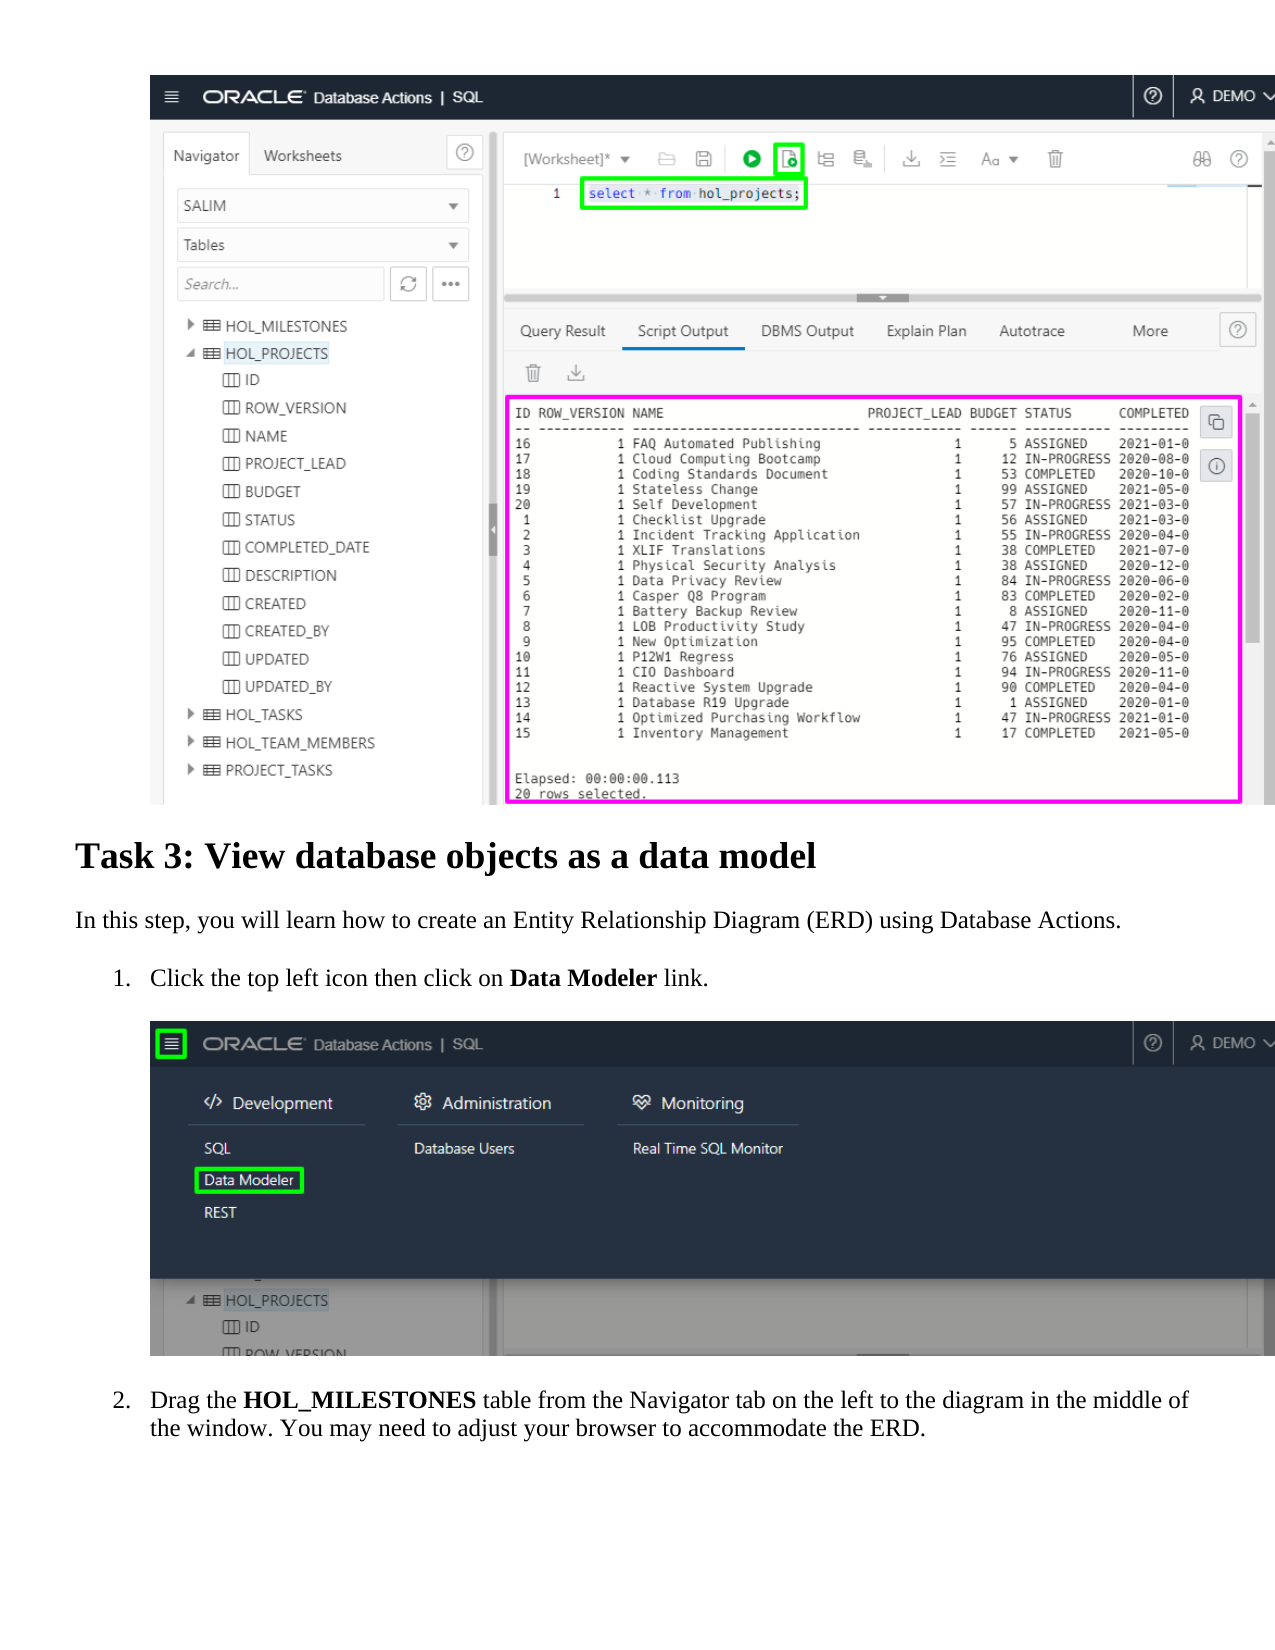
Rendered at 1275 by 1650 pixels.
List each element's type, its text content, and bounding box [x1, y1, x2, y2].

picture [150, 1021, 1275, 1356]
text In this step, you will learn how to create an Entity Relationship Diagram (ERD) using Database Actions. [75, 906, 1200, 934]
subtitle Task 3: View database objects as a data model [75, 833, 1200, 876]
picture [150, 75, 1275, 805]
list Click the top left icon then click on Data Modeler link. [112, 963, 1200, 992]
list Drag the HOL_MILESTONES table from the Navigator tab on the left to the diagram in the middle of the window. You may need to adjust your browser to accommodate the ERD. [112, 1385, 1200, 1442]
